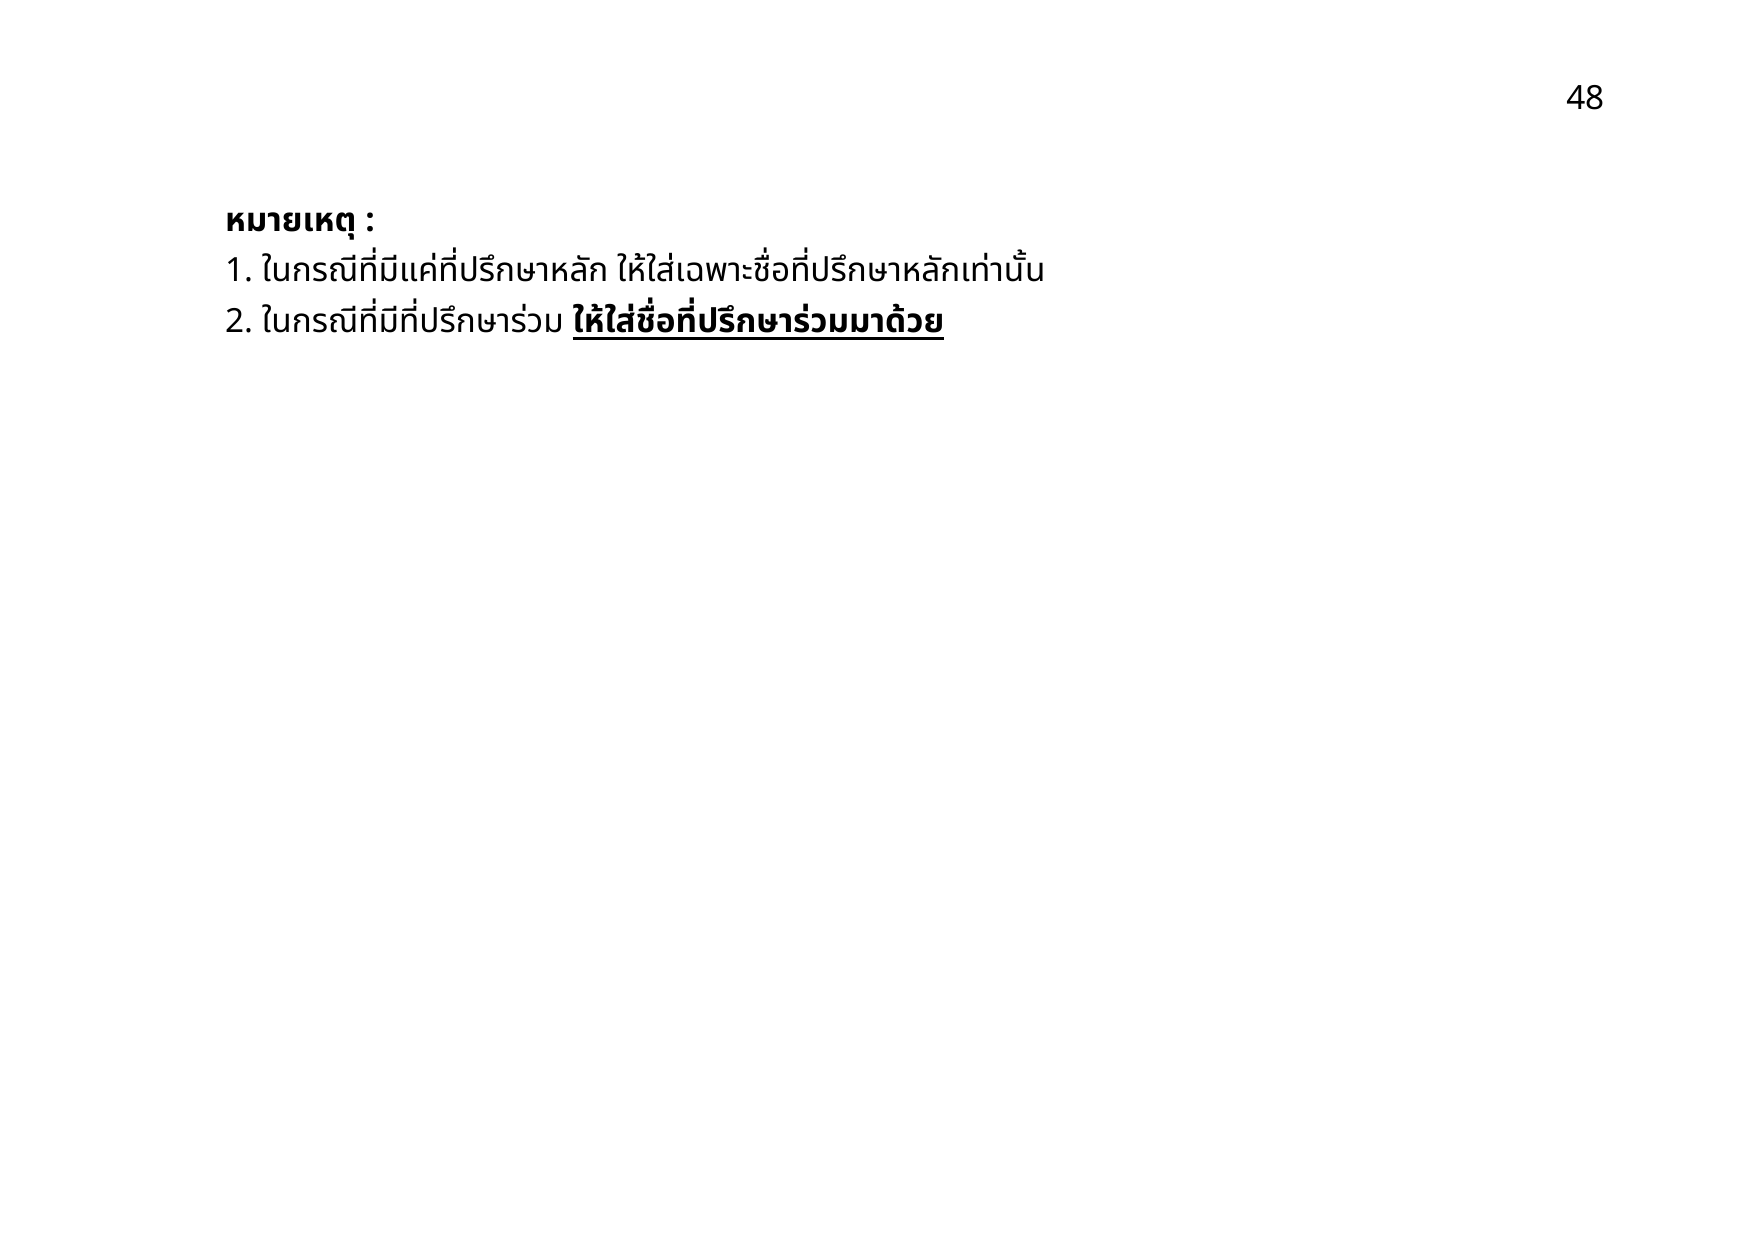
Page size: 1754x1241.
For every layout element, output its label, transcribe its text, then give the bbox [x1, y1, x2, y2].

text หมายเหตุ : [225, 195, 1604, 246]
text 1. ในกรณีที่มีแค่ที่ปรึกษาหลัก ให้ใส่เฉพาะชื่อที่ปรึกษาหลักเท่านั้น [225, 246, 1604, 297]
text 2. ในกรณีที่มีที่ปรึกษาร่วม ให้ใส่ชื่อที่ปรึกษาร่วมมาด้วย [225, 297, 1604, 347]
